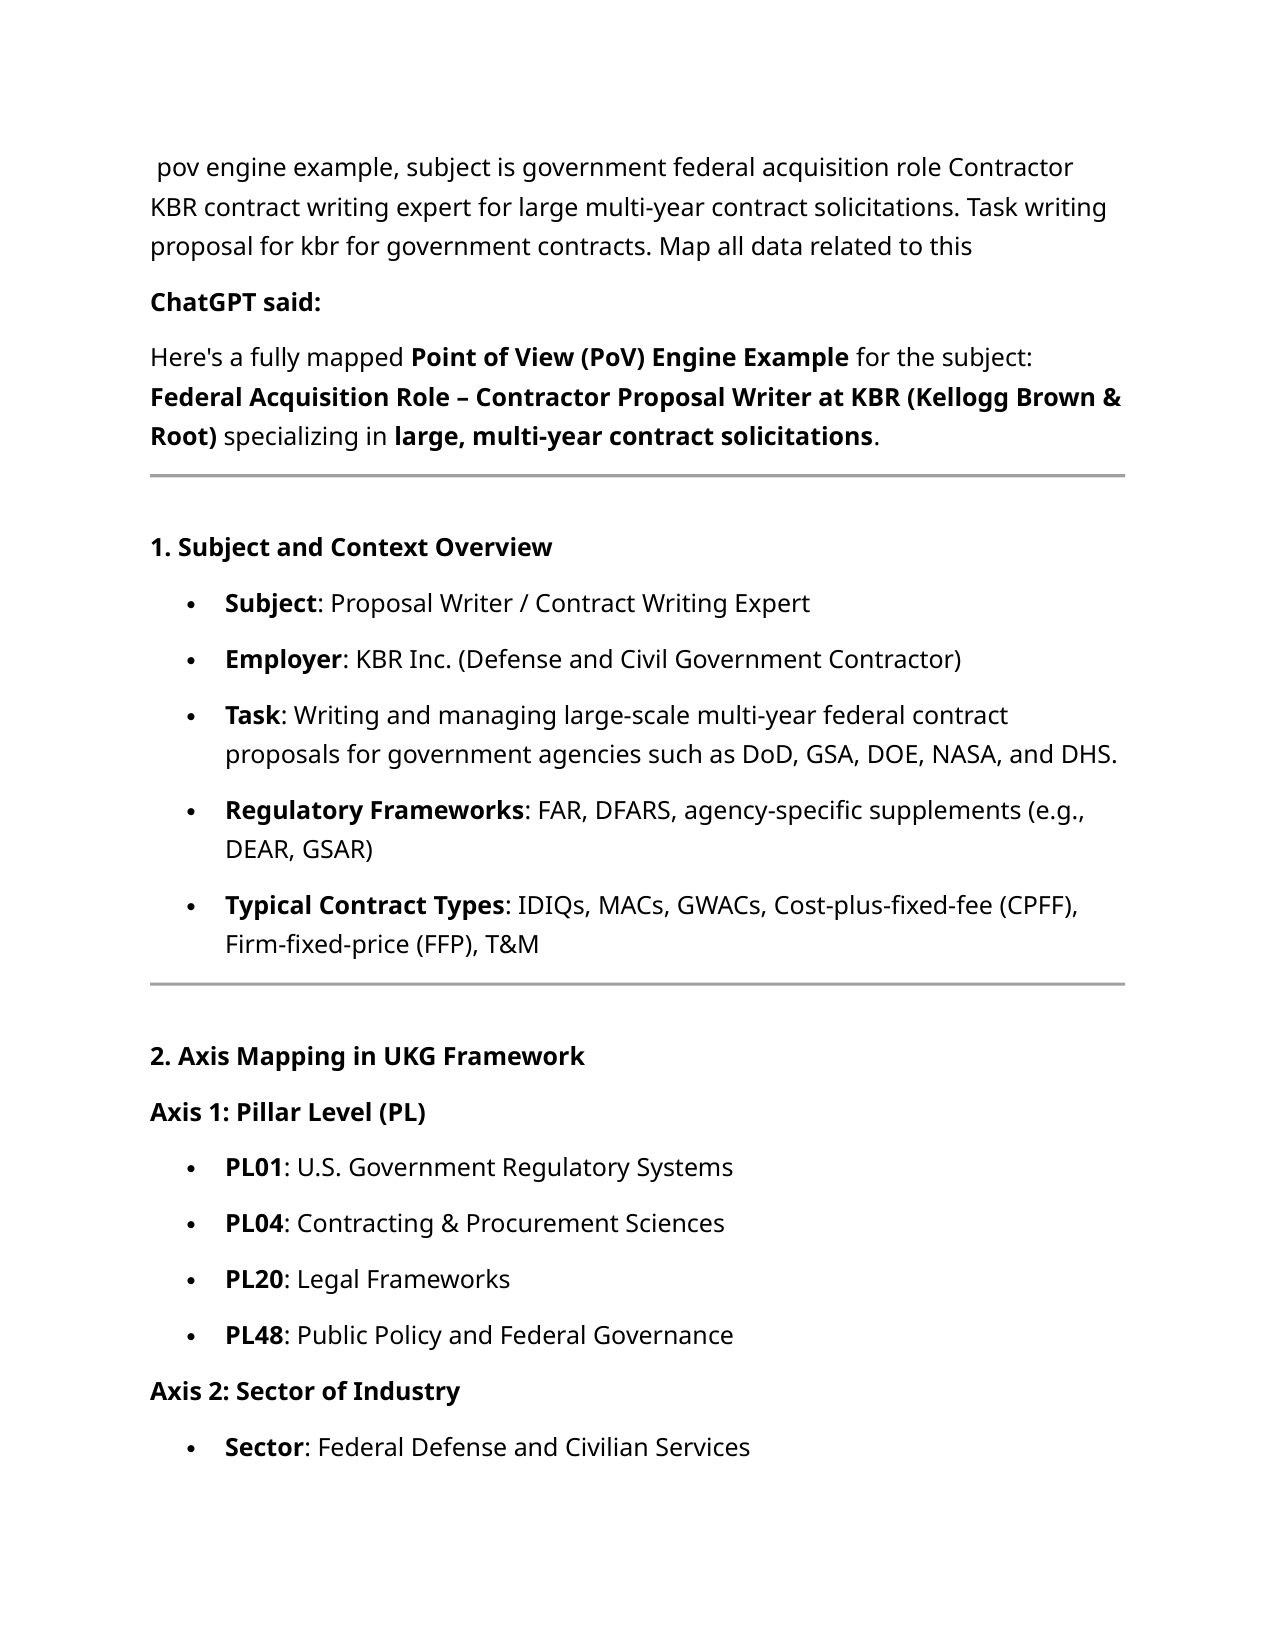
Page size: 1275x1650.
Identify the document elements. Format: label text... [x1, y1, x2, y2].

list Employer: KBR Inc. (Defense and Civil Government Contractor) [187, 642, 1125, 676]
list Sector: Federal Defense and Civilian Services [187, 1429, 1125, 1463]
list Task: Writing and managing large-scale multi-year federal contract proposals for government agencies such as DoD, GSA, DOE, NASA, and DHS. [187, 697, 1125, 771]
text pov engine example, subject is government federal acquisition role Contractor KBR contract writing expert for large multi-year contract solicitations. Task writing proposal for kbr for government contracts. Map all data related to this [150, 150, 1125, 262]
list PL01: U.S. Government Regulatory Systems [187, 1150, 1125, 1184]
list PL48: Public Policy and Federal Governance [187, 1317, 1125, 1352]
text 2. Axis Mapping in UKG Framework [150, 1038, 1125, 1072]
text 1. Subject and Context Overview [150, 530, 1125, 564]
text Here's a fully mapped Point of View (PoV) Engine Example for the subject: Federal Acquisition Role – Contractor Proposal Writer at KBR (Kellogg Brown & Root) specializing in large, multi-year contract solicitations. [150, 340, 1125, 452]
text ChatGPT said: [150, 284, 1125, 318]
list Subject: Proposal Writer / Contract Writing Expert [187, 586, 1125, 620]
text Axis 2: Sector of Industry [150, 1373, 1125, 1407]
text Axis 1: Pillar Level (PL) [150, 1094, 1125, 1128]
list Regulatory Frameworks: FAR, DFARS, agency-specific supplements (e.g., DEAR, GSAR) [187, 792, 1125, 866]
list PL04: Contracting & Procurement Sciences [187, 1206, 1125, 1240]
list Typical Contract Types: IDIQs, MACs, GWACs, Cost-plus-fixed-fee (CPFF), Firm-fixed-price (FFP), T&M [187, 887, 1125, 961]
list PL20: Legal Frameworks [187, 1262, 1125, 1296]
